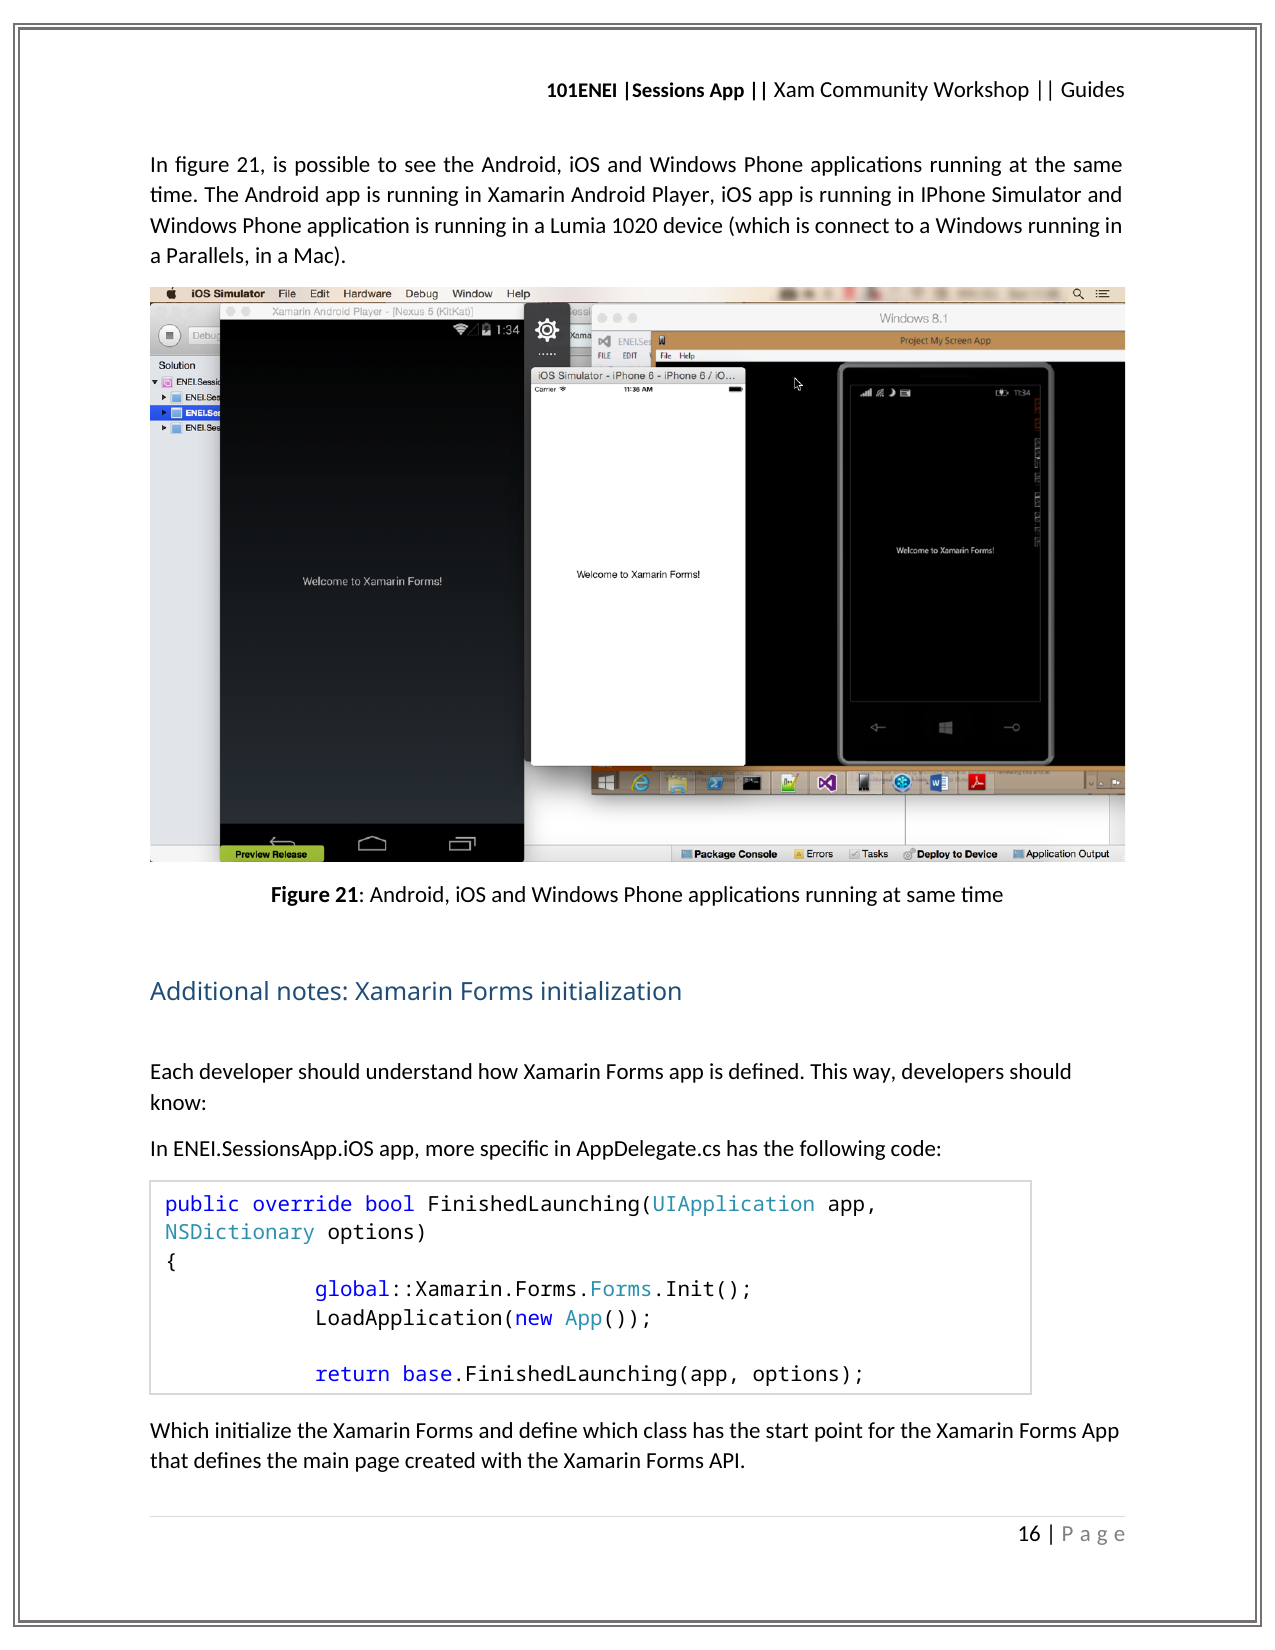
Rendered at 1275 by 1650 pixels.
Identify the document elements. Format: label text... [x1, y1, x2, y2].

text In ENEI.SessionsApp.iOS app, more specific in AppDelegate.cs has the following code: [150, 1134, 1125, 1162]
text In figure 21, is possible to see the Android, iOS and Windows Phone applications running at the same time. The Android app is running in Xamarin Android Player, iOS app is running in IPhone Simulator and Windows Phone application is running in a Lumia 1020 device (which is connect to a Windows running in a Parallels, in a Mac). [150, 150, 1125, 269]
text Figure 21: Android, iOS and Windows Phone applications running at same time [150, 880, 1125, 908]
picture [150, 287, 1125, 862]
text Which initialize the Xamarin Forms and define which class has the start point for the Xamarin Forms App that defines the main page created with the Xamarin Forms API. [150, 1416, 1125, 1474]
text Each developer should understand how Xamarin Forms app is defined. This way, developers should know: [150, 1057, 1125, 1116]
subtitle Additional notes: Xamarin Forms initialization [150, 974, 1125, 1008]
